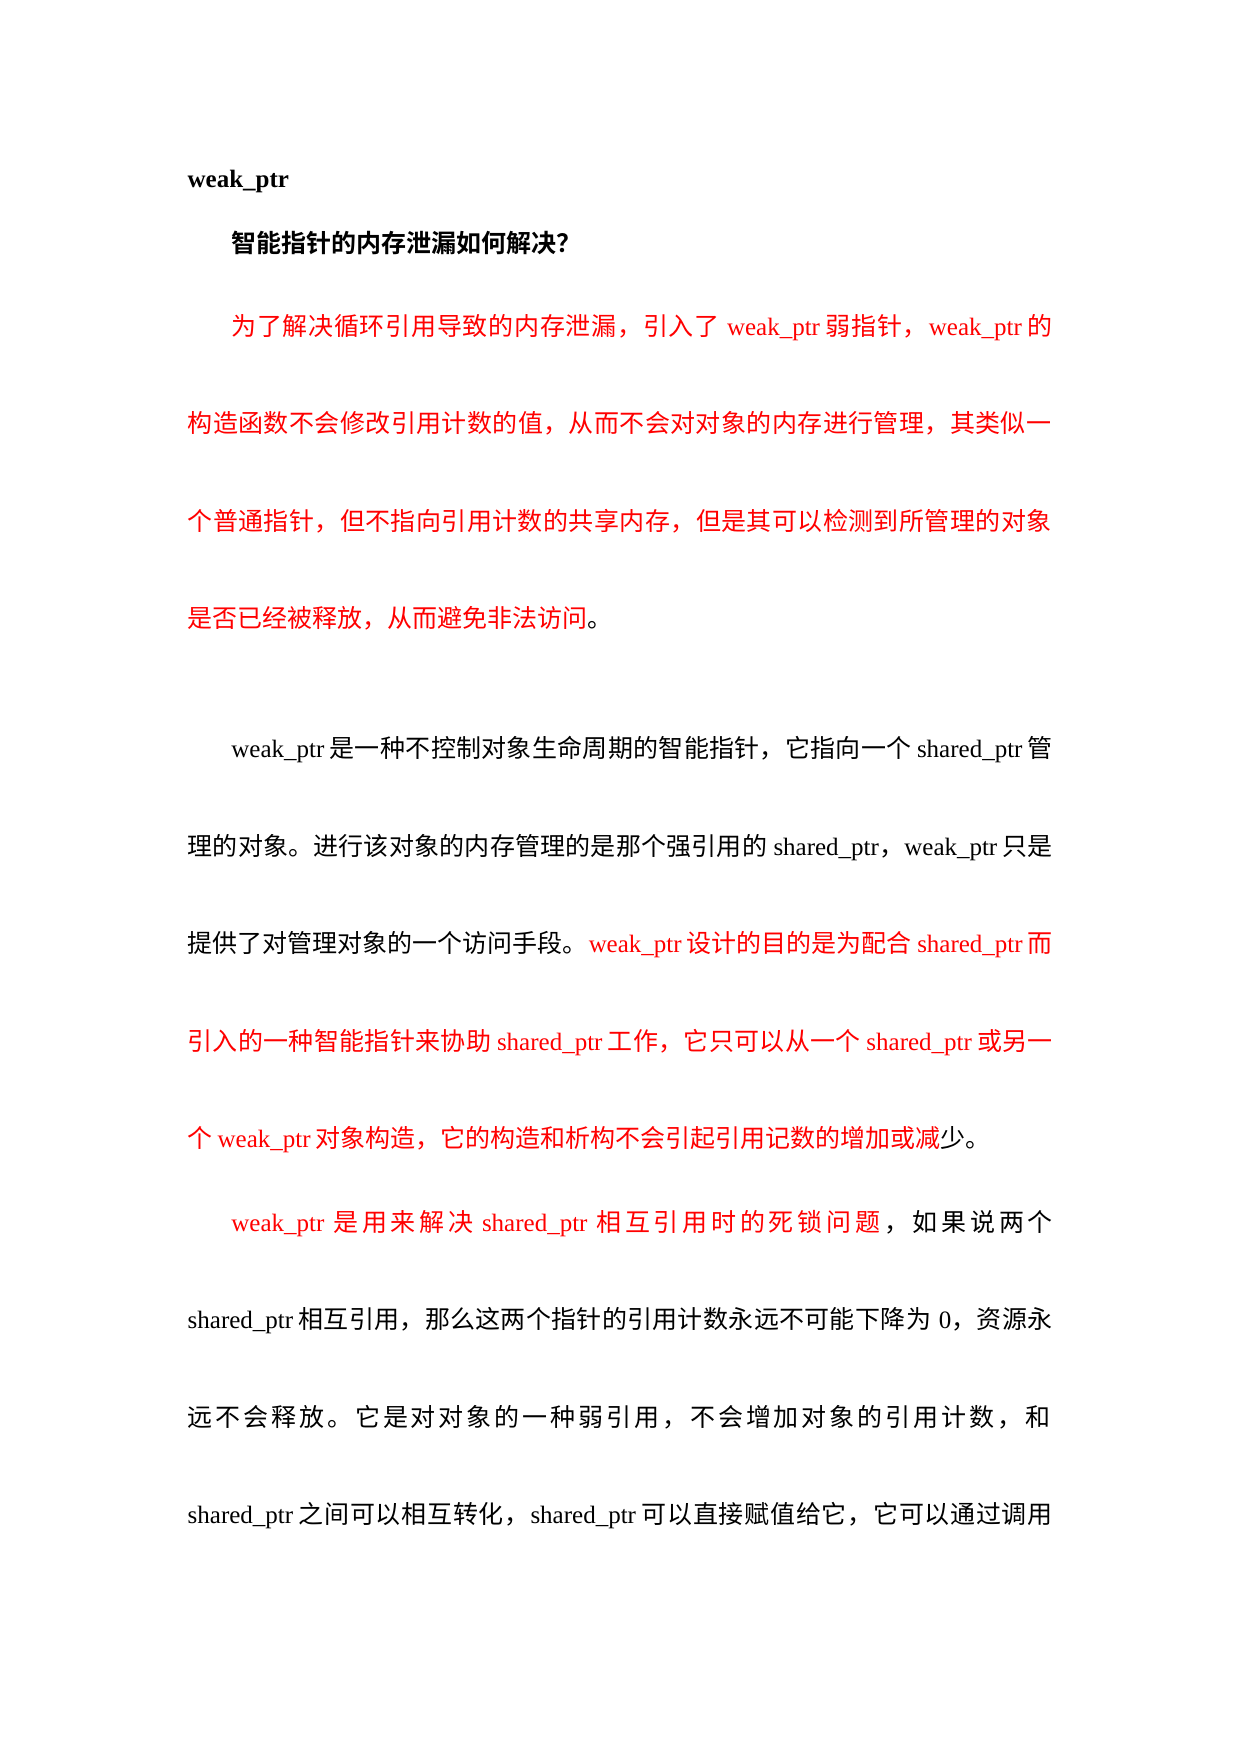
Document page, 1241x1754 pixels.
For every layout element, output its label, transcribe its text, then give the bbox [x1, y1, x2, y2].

text weak_ptr是一种不控制对象生命周期的智能指针，它指向一个shared_ptr管理的对象。进行该对象的内存管理的是那个强引用的shared_ptr，weak_ptr只是提供了对管理对象的一个访问手段。weak_ptr设计的目的是为配合shared_ptr而引入的一种智能指针来协助shared_ptr工作，它只可以从一个shared_ptr或另一个weak_ptr对象构造，它的构造和析构不会引起引用记数的增加或减少。 [187, 714, 1053, 1169]
subtitle weak_ptr [187, 162, 1053, 194]
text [187, 1188, 1053, 1545]
text 智能指针的内存泄漏如何解决？ [187, 209, 1053, 274]
text 为了解决循环引用导致的内存泄漏，引入了weak_ptr弱指针，weak_ptr的构造函数不会修改引用计数的值，从而不会对对象的内存进行管理，其类似一个普通指针，但不指向引用计数的共享内存，但是其可以检测到所管理的对象是否已经被释放，从而避免非法访问。 [187, 292, 1053, 649]
